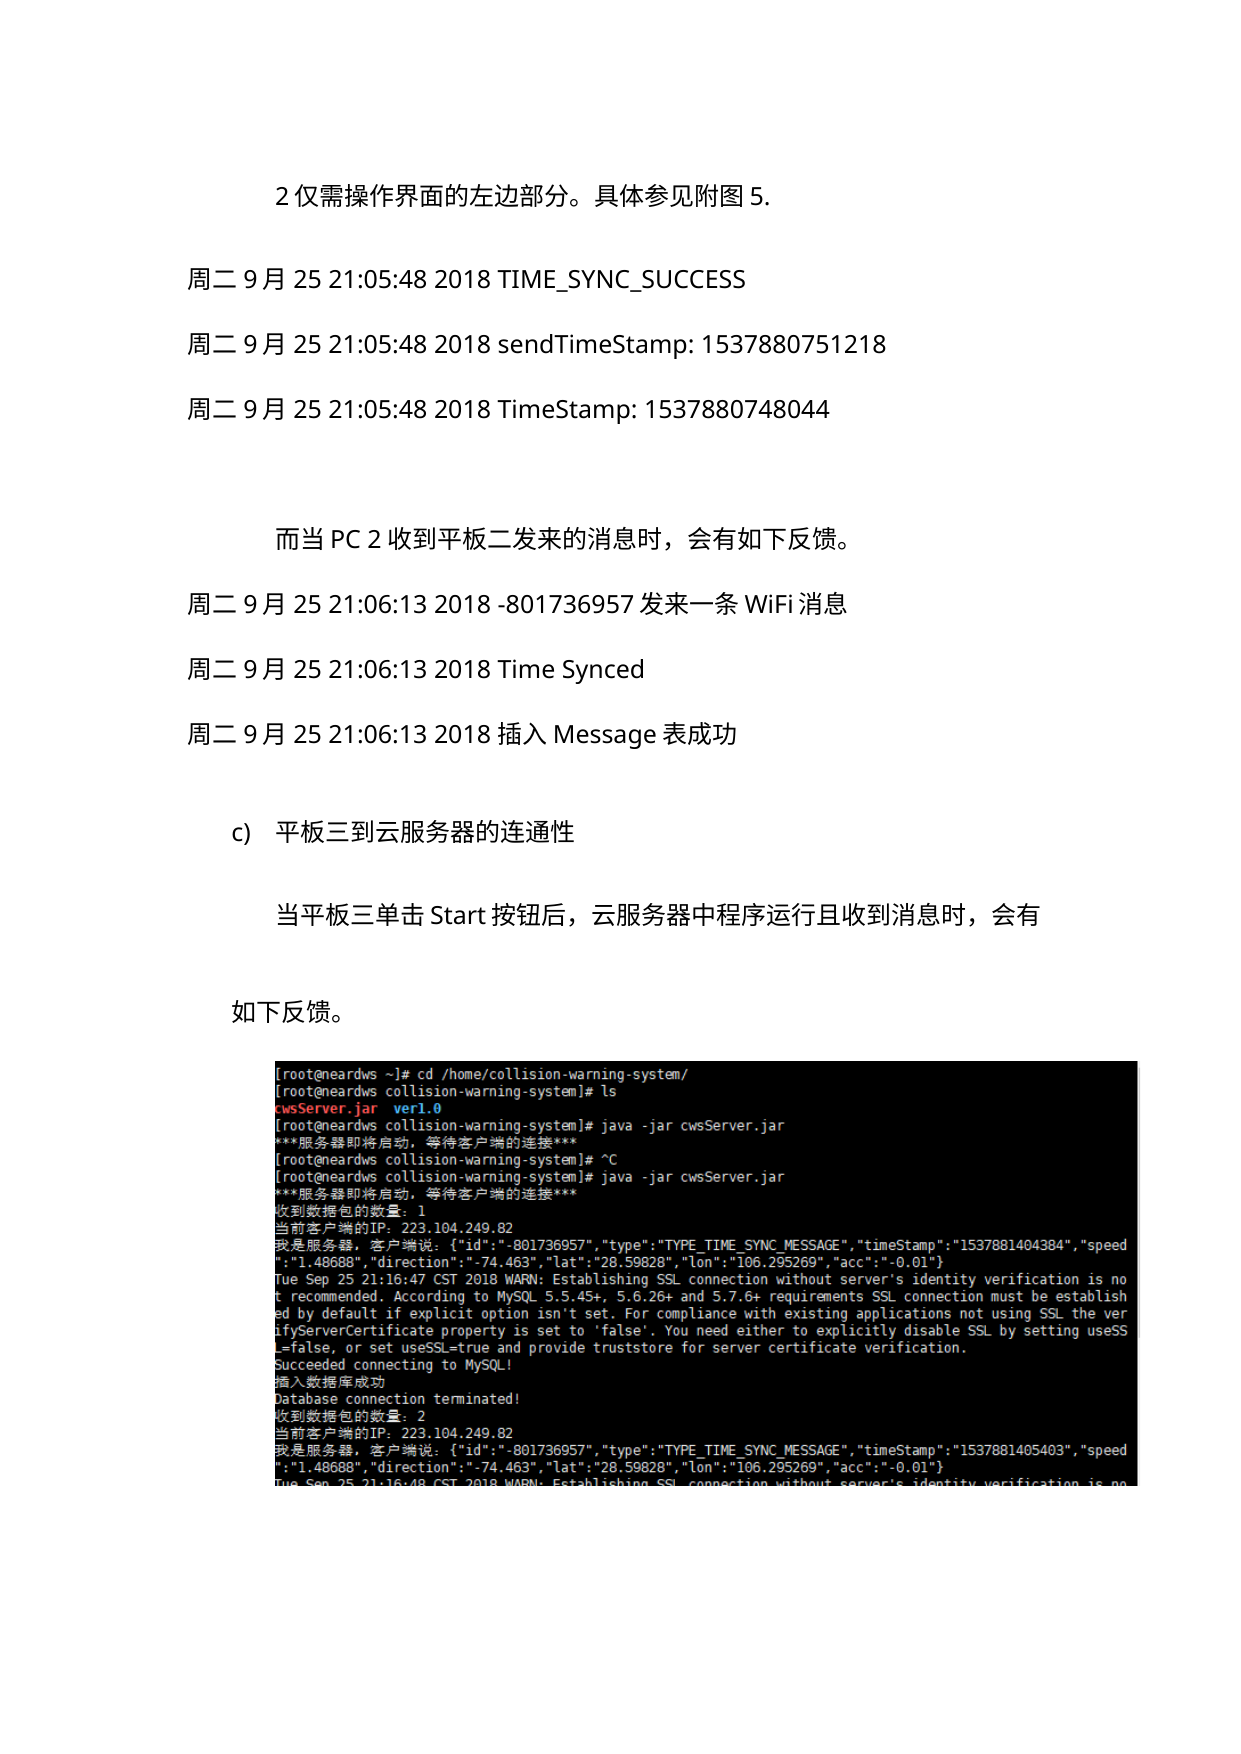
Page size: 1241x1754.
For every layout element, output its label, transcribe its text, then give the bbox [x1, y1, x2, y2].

text 周二 9月 25 21:06:13 2018 插入Message表成功 [187, 700, 1053, 765]
list 平板三到云服务器的连通性 [231, 798, 1053, 863]
text 周二 9月 25 21:05:48 2018 TimeStamp: 1537880748044 [187, 375, 1053, 440]
text 周二 9月 25 21:06:13 2018 Time Synced [187, 635, 1053, 700]
picture [275, 1061, 1141, 1486]
text 周二 9月 25 21:05:48 2018 TIME_SYNC_SUCCESS [187, 245, 1053, 310]
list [275, 162, 1053, 227]
text 而当PC 2收到平板二发来的消息时，会有如下反馈。 [231, 505, 1053, 570]
text 周二 9月 25 21:06:13 2018 -801736957发来一条WiFi消息 [187, 570, 1053, 635]
text 周二 9月 25 21:05:48 2018 sendTimeStamp: 1537880751218 [187, 310, 1053, 375]
text 当平板三单击Start按钮后，云服务器中程序运行且收到消息时，会有如下反馈。 [231, 881, 1053, 1043]
